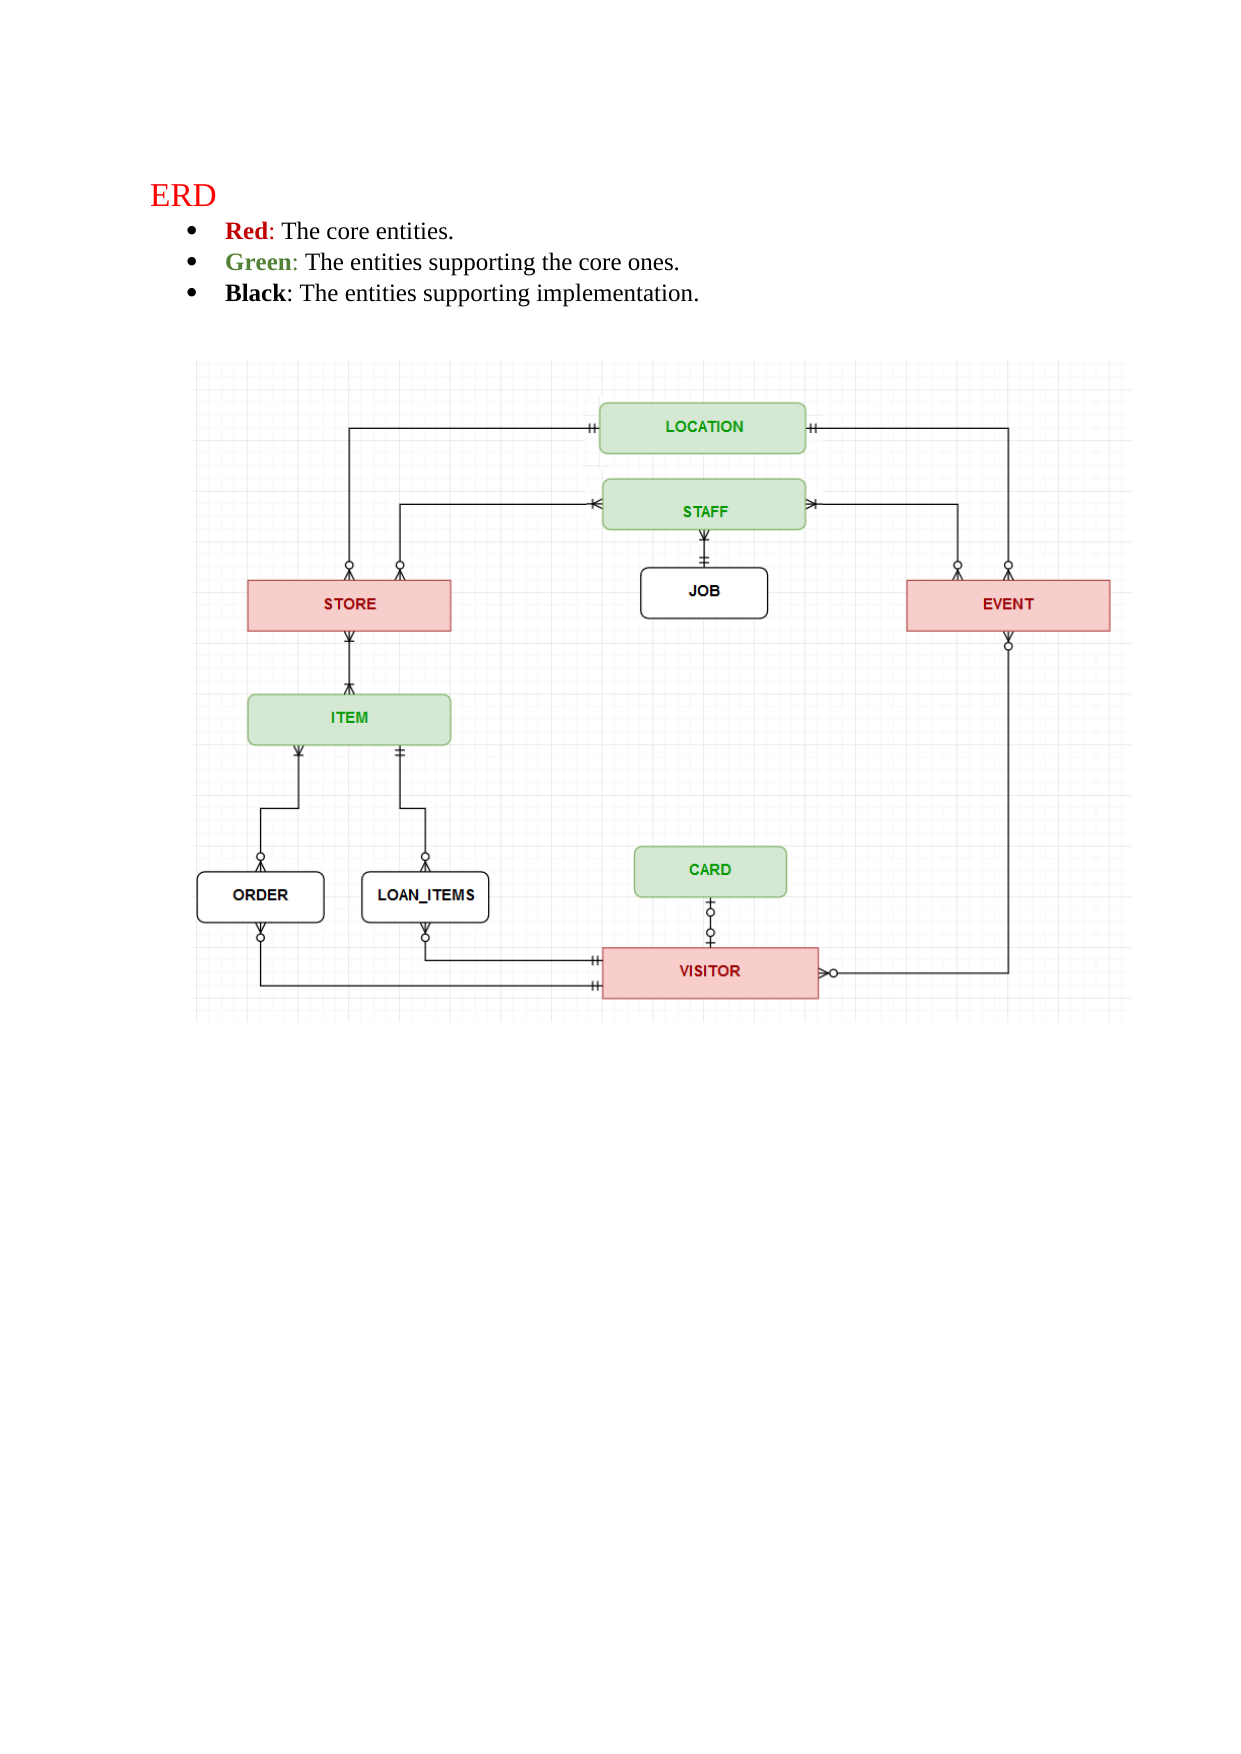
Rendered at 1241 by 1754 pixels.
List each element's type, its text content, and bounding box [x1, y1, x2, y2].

list Red: The core entities. [187, 216, 1090, 245]
subtitle ERD [150, 175, 1090, 213]
list Black: The entities supporting implementation. [187, 278, 1090, 307]
picture [192, 359, 1132, 1022]
list Green: The entities supporting the core ones. [187, 247, 1090, 276]
